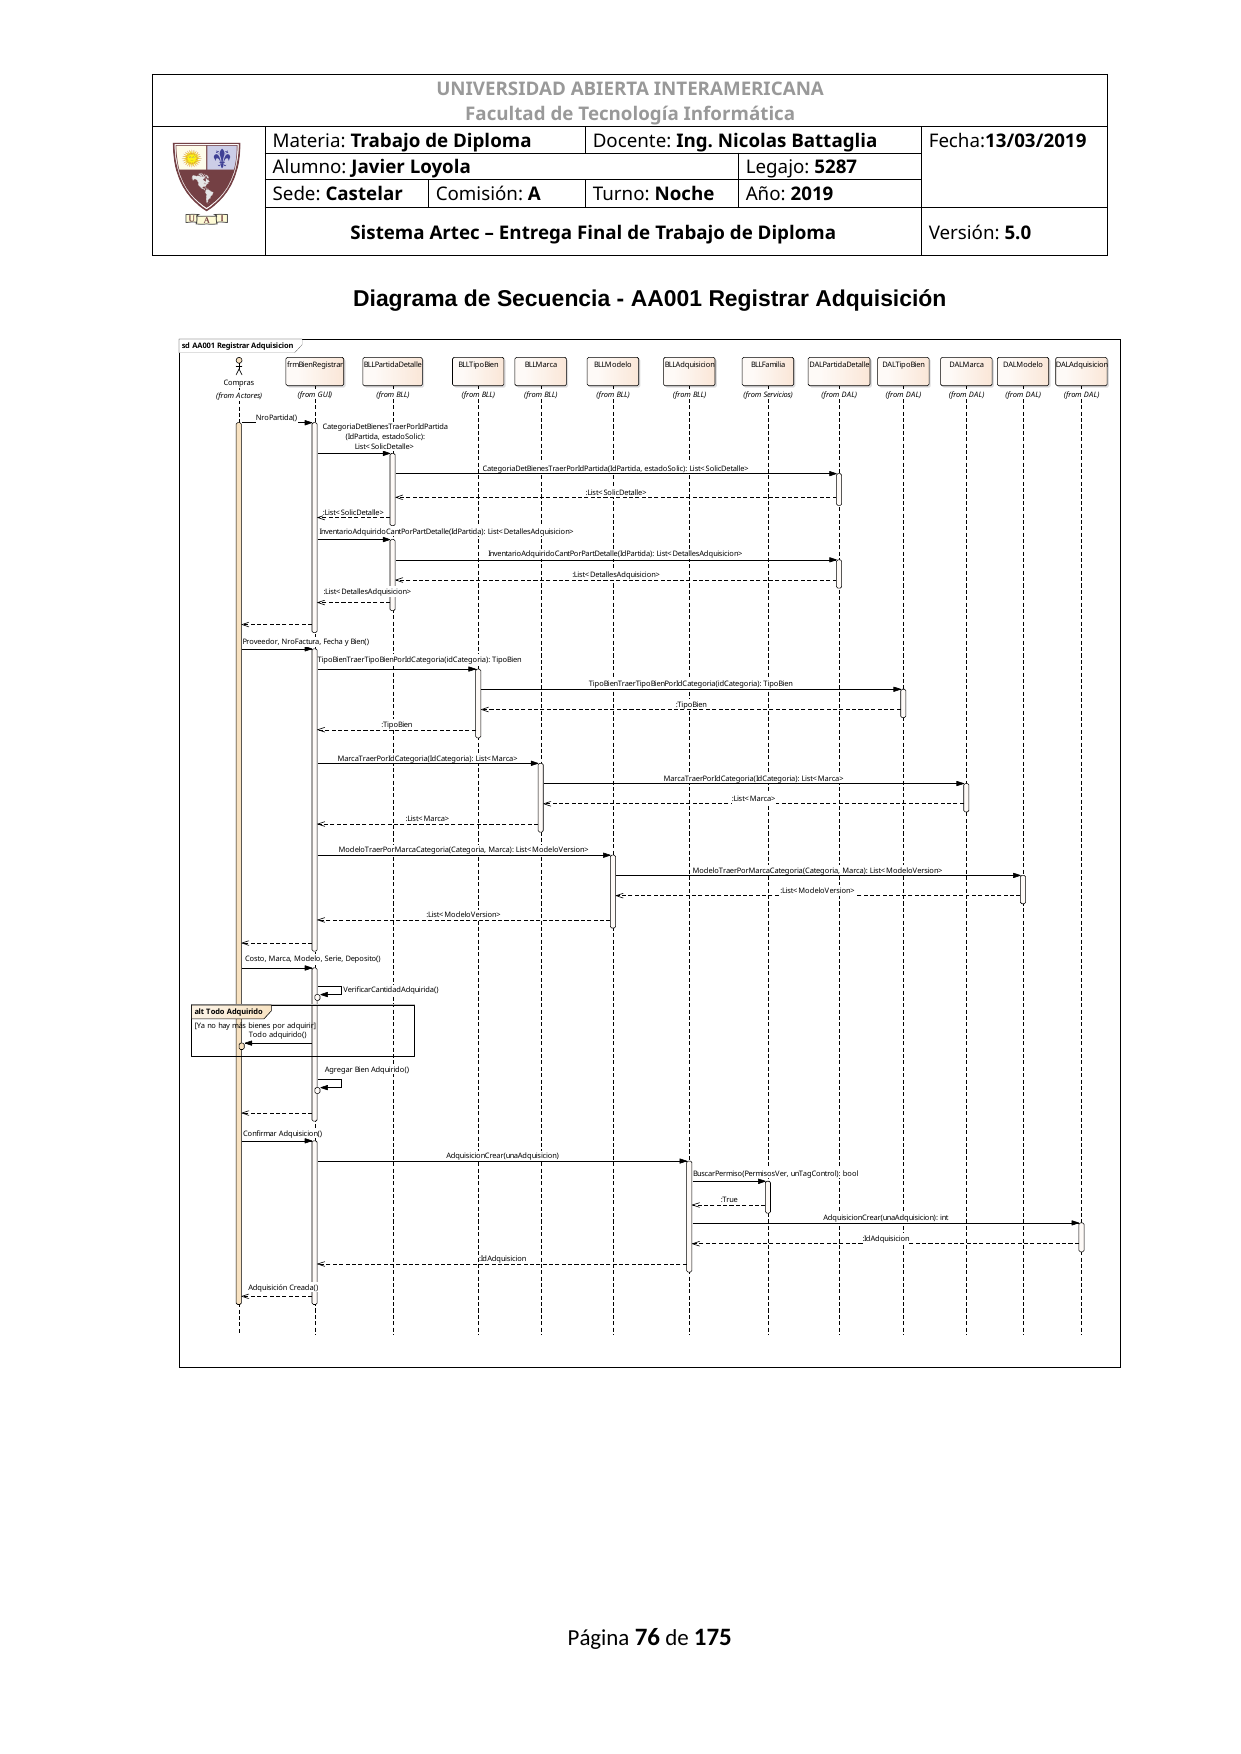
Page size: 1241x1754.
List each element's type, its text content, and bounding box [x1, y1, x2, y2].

text Diagrama de Secuencia - AA001 Registrar Adquisición [177, 284, 1122, 311]
picture [157, 136, 257, 228]
